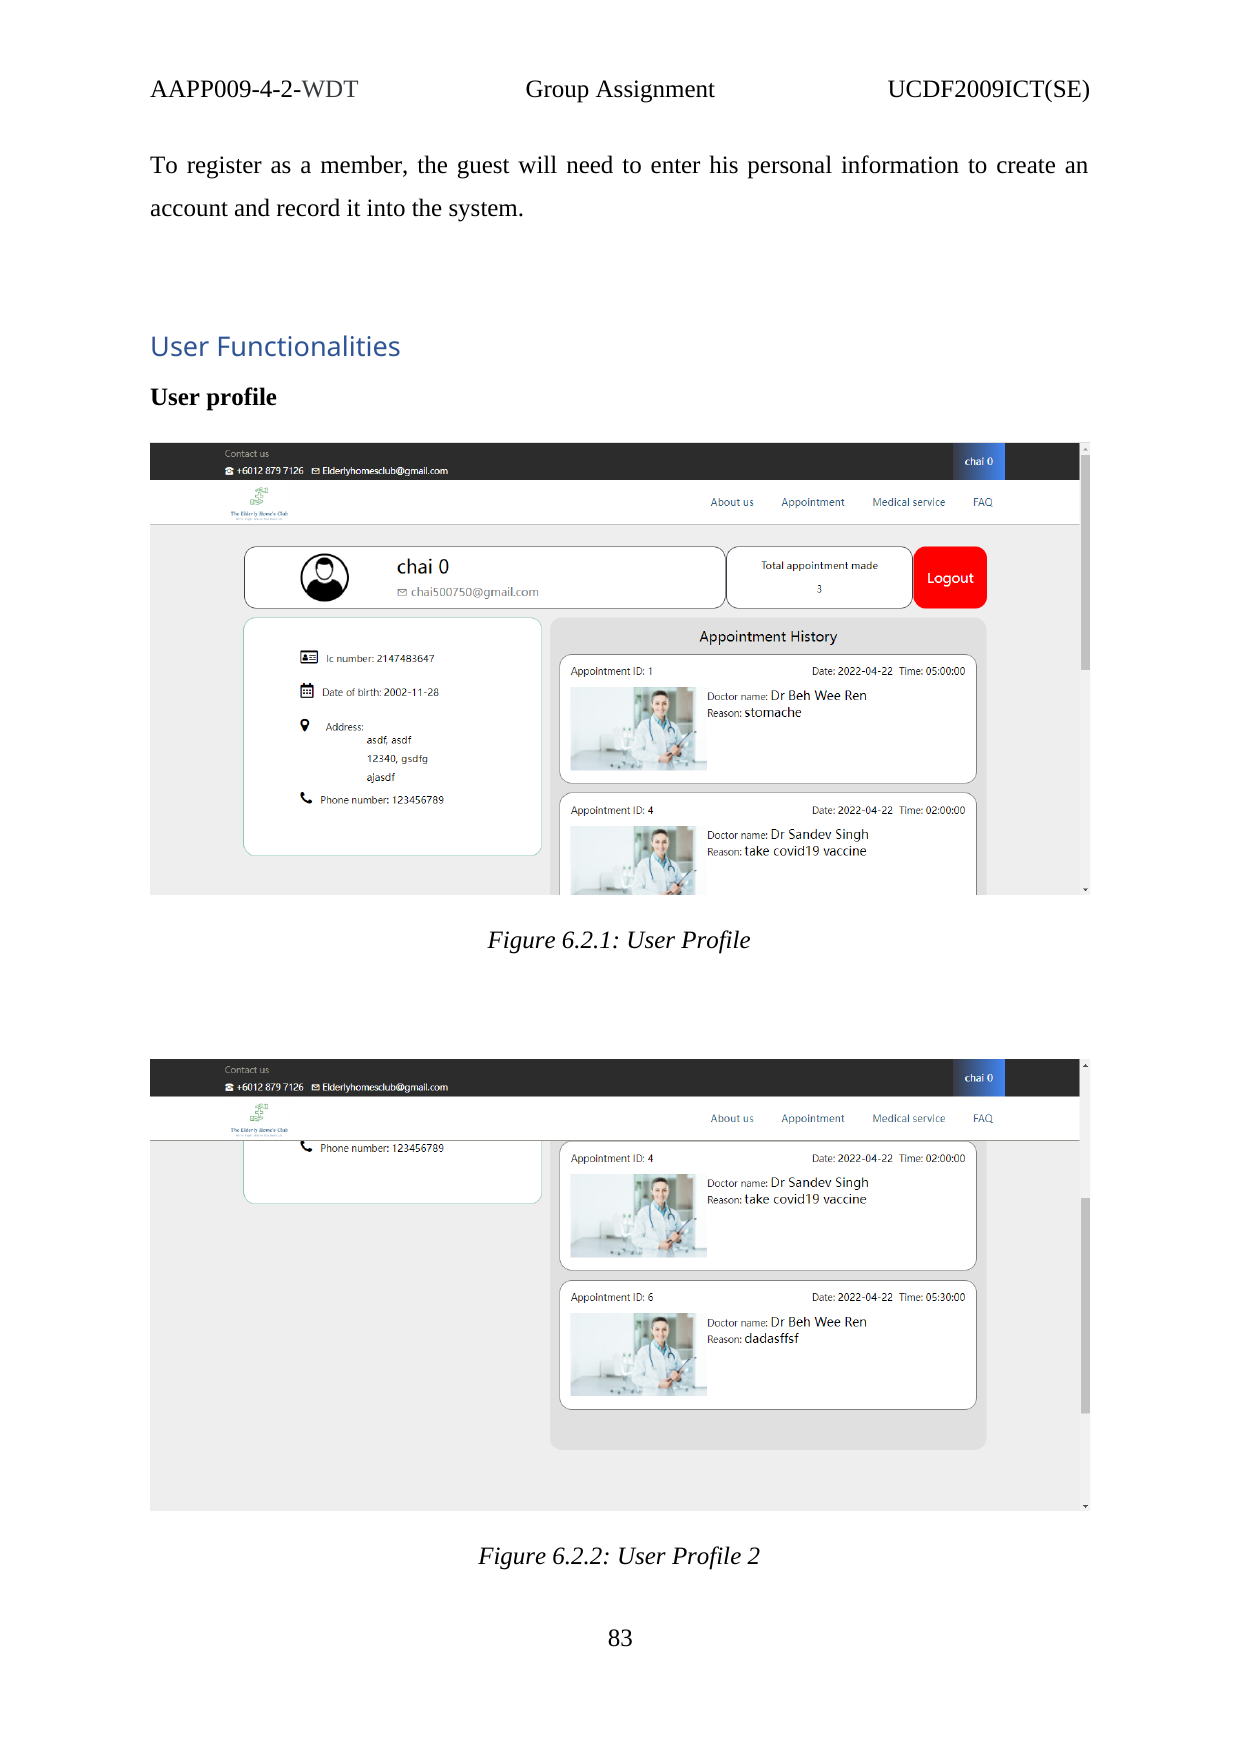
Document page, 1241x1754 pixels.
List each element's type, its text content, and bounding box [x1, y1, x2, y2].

picture [150, 1059, 1091, 1511]
subtitle User Functionalities [150, 327, 1090, 364]
picture [150, 442, 1091, 895]
text Figure 6.2.1: User Profile [150, 925, 1090, 954]
text Figure 6.2.2: User Profile 2 [150, 1541, 1090, 1570]
text To register as a member, the guest will need to enter his personal information to create an account and record it into the system. [150, 150, 1090, 222]
text User profile [150, 382, 1090, 411]
